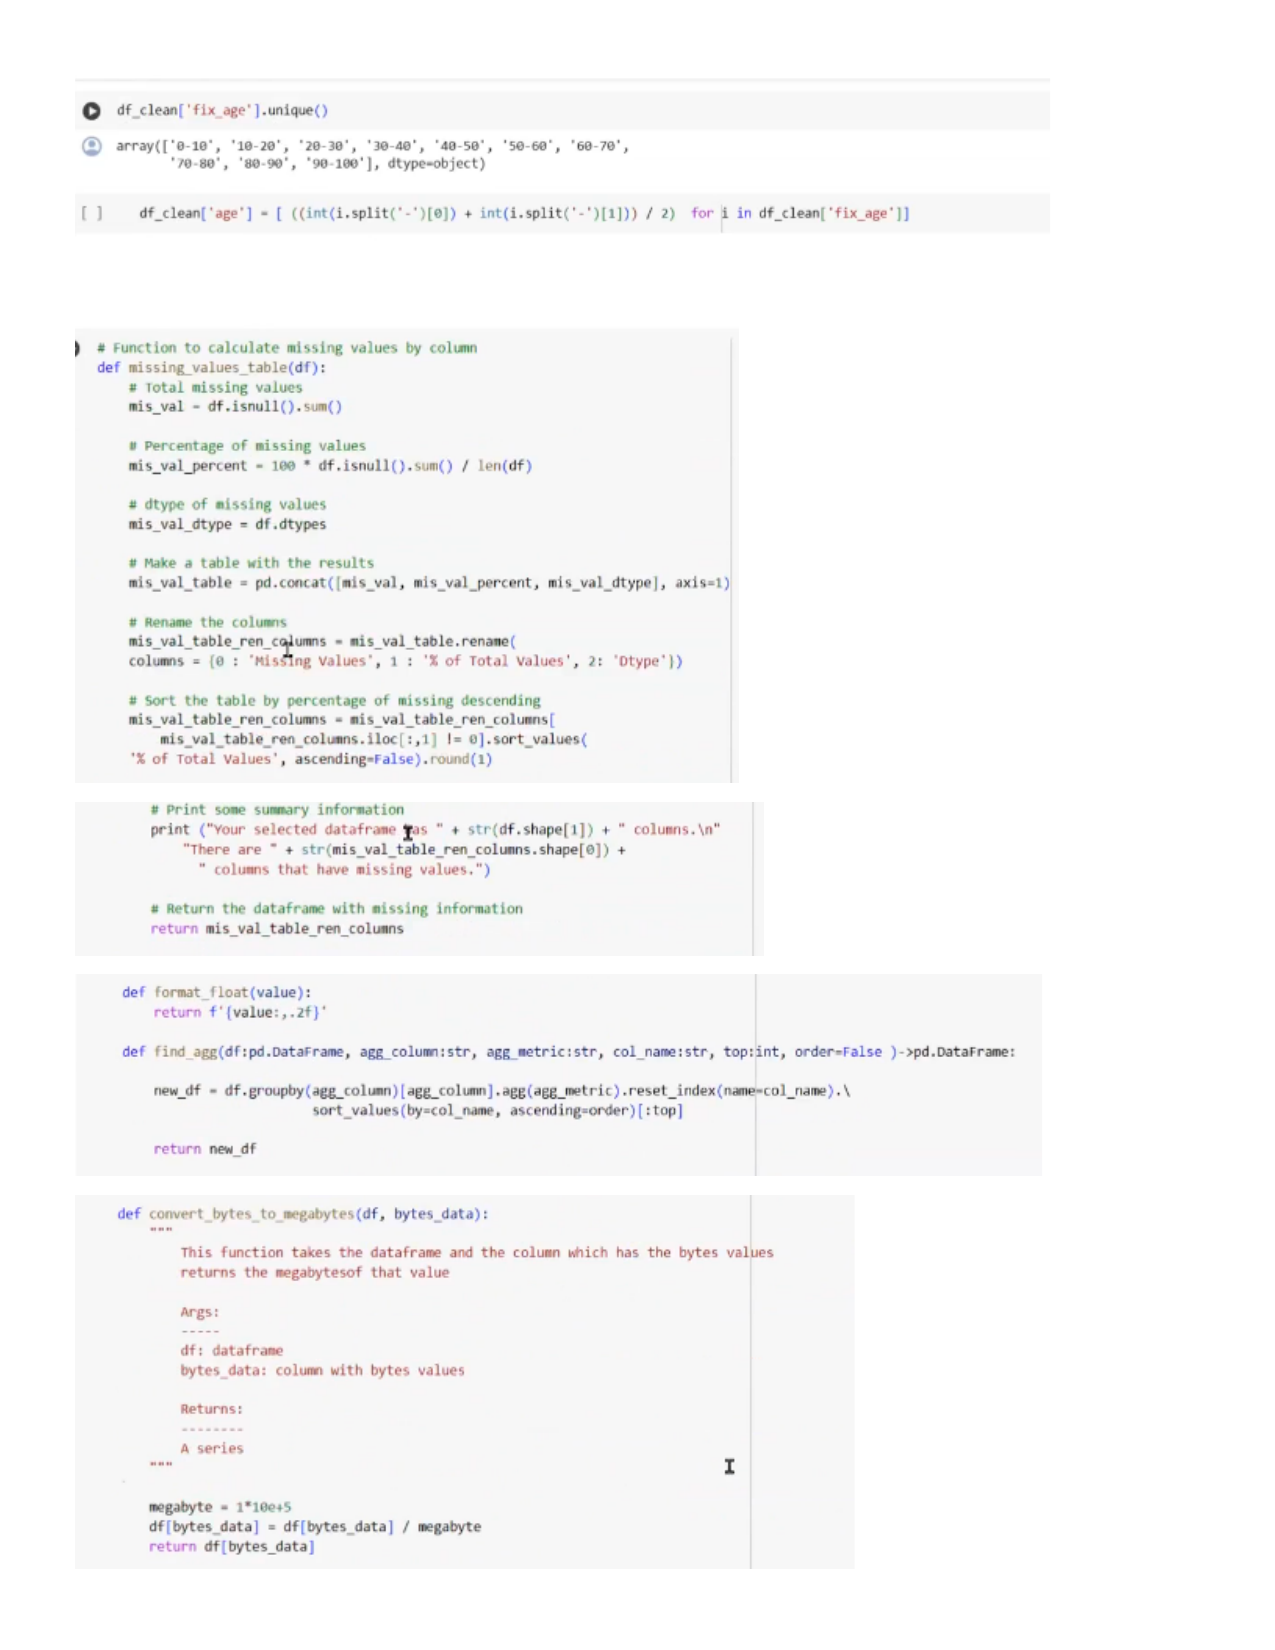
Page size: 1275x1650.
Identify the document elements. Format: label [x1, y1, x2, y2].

picture [75, 1195, 855, 1569]
picture [75, 974, 1043, 1176]
picture [75, 322, 739, 783]
picture [75, 802, 764, 956]
picture [75, 75, 1050, 253]
